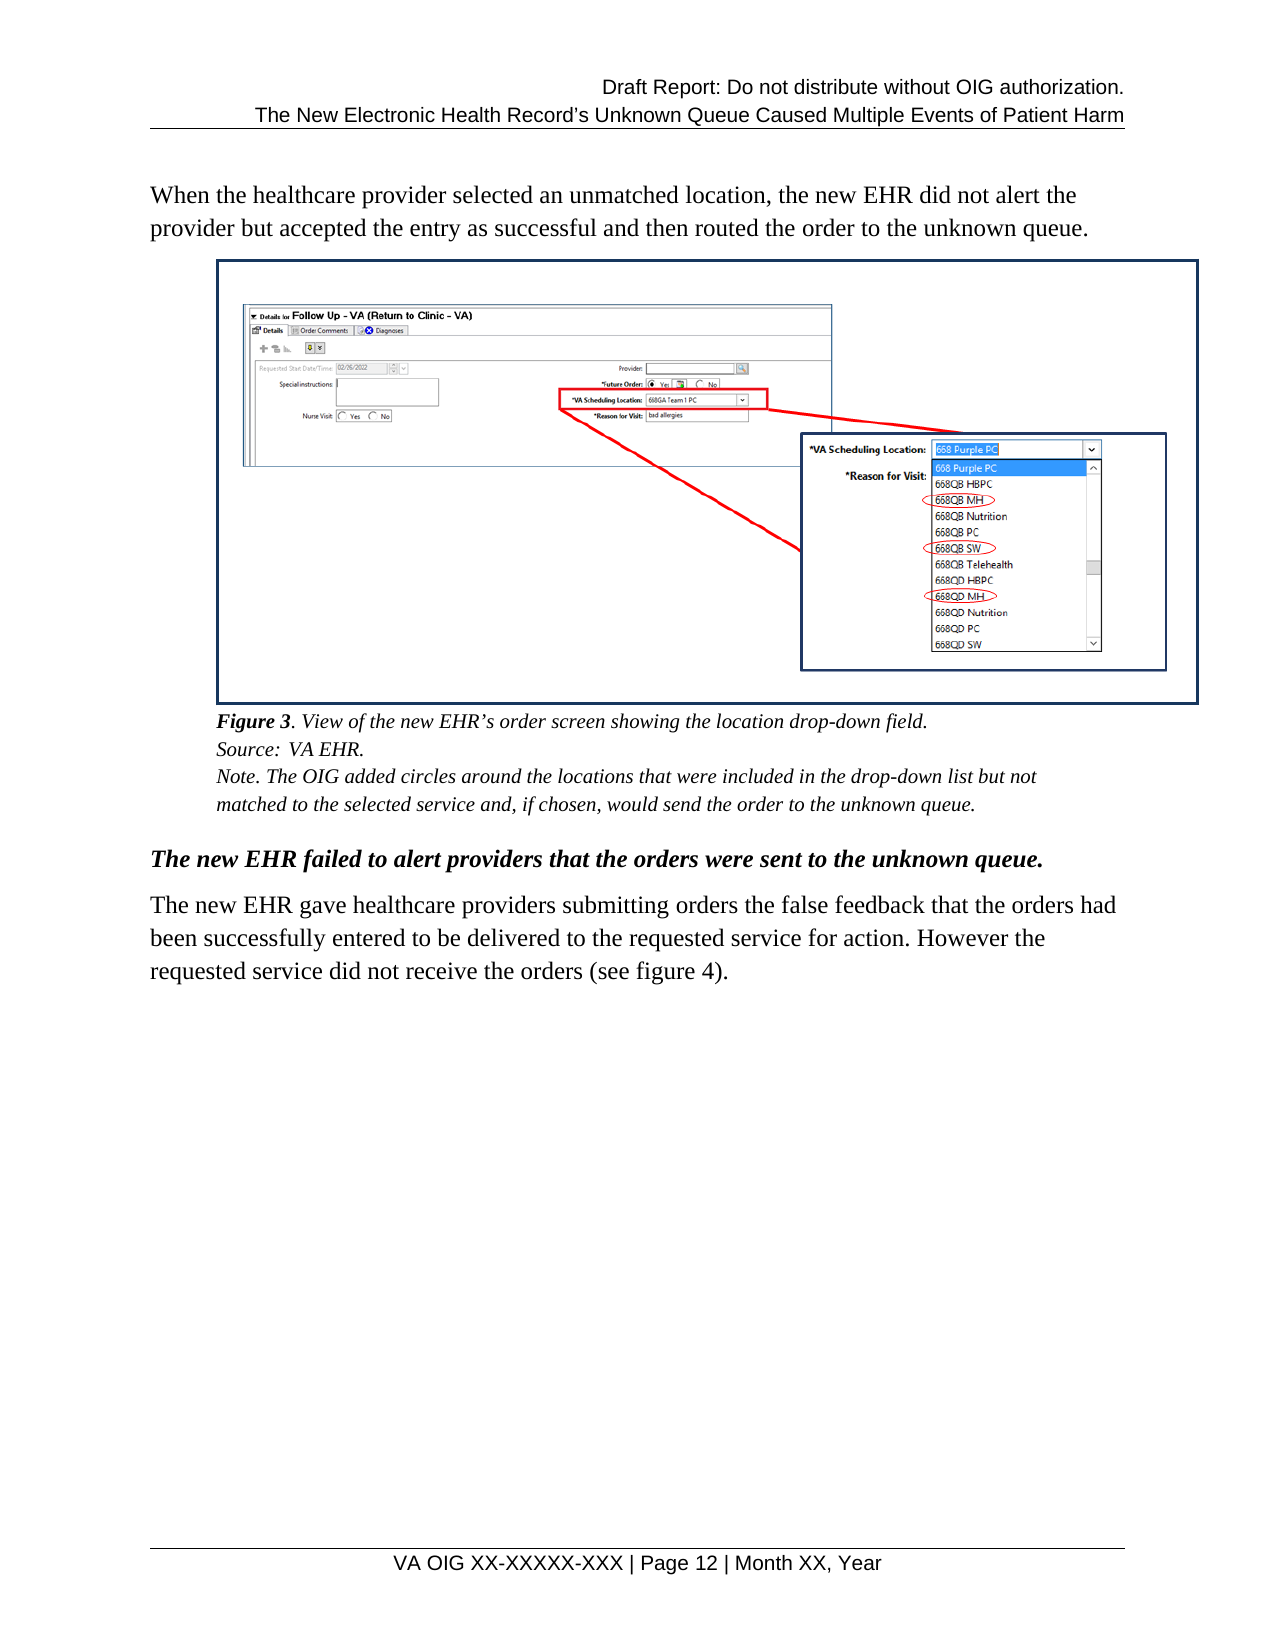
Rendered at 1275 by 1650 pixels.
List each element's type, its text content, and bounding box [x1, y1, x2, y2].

text Figure 3. View of the new EHR’s order screen showing the location drop-down field. [216, 705, 1087, 733]
text The new EHR gave healthcare providers submitting orders the false feedback that the orders had been successfully entered to be delivered to the requested service for action. However the requested service did not receive the orders (see figure 4). [150, 890, 1125, 985]
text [150, 180, 1125, 242]
picture [219, 262, 1196, 702]
text The new EHR failed to alert providers that the orders were sent to the unknown queue. [150, 844, 1125, 873]
text Note. The OIG added circles around the locations that were included in the drop-down list but not matched to the selected service and, if chosen, would send the order to the unknown queue. [216, 764, 1087, 816]
text Source: VA EHR. [216, 737, 1087, 761]
